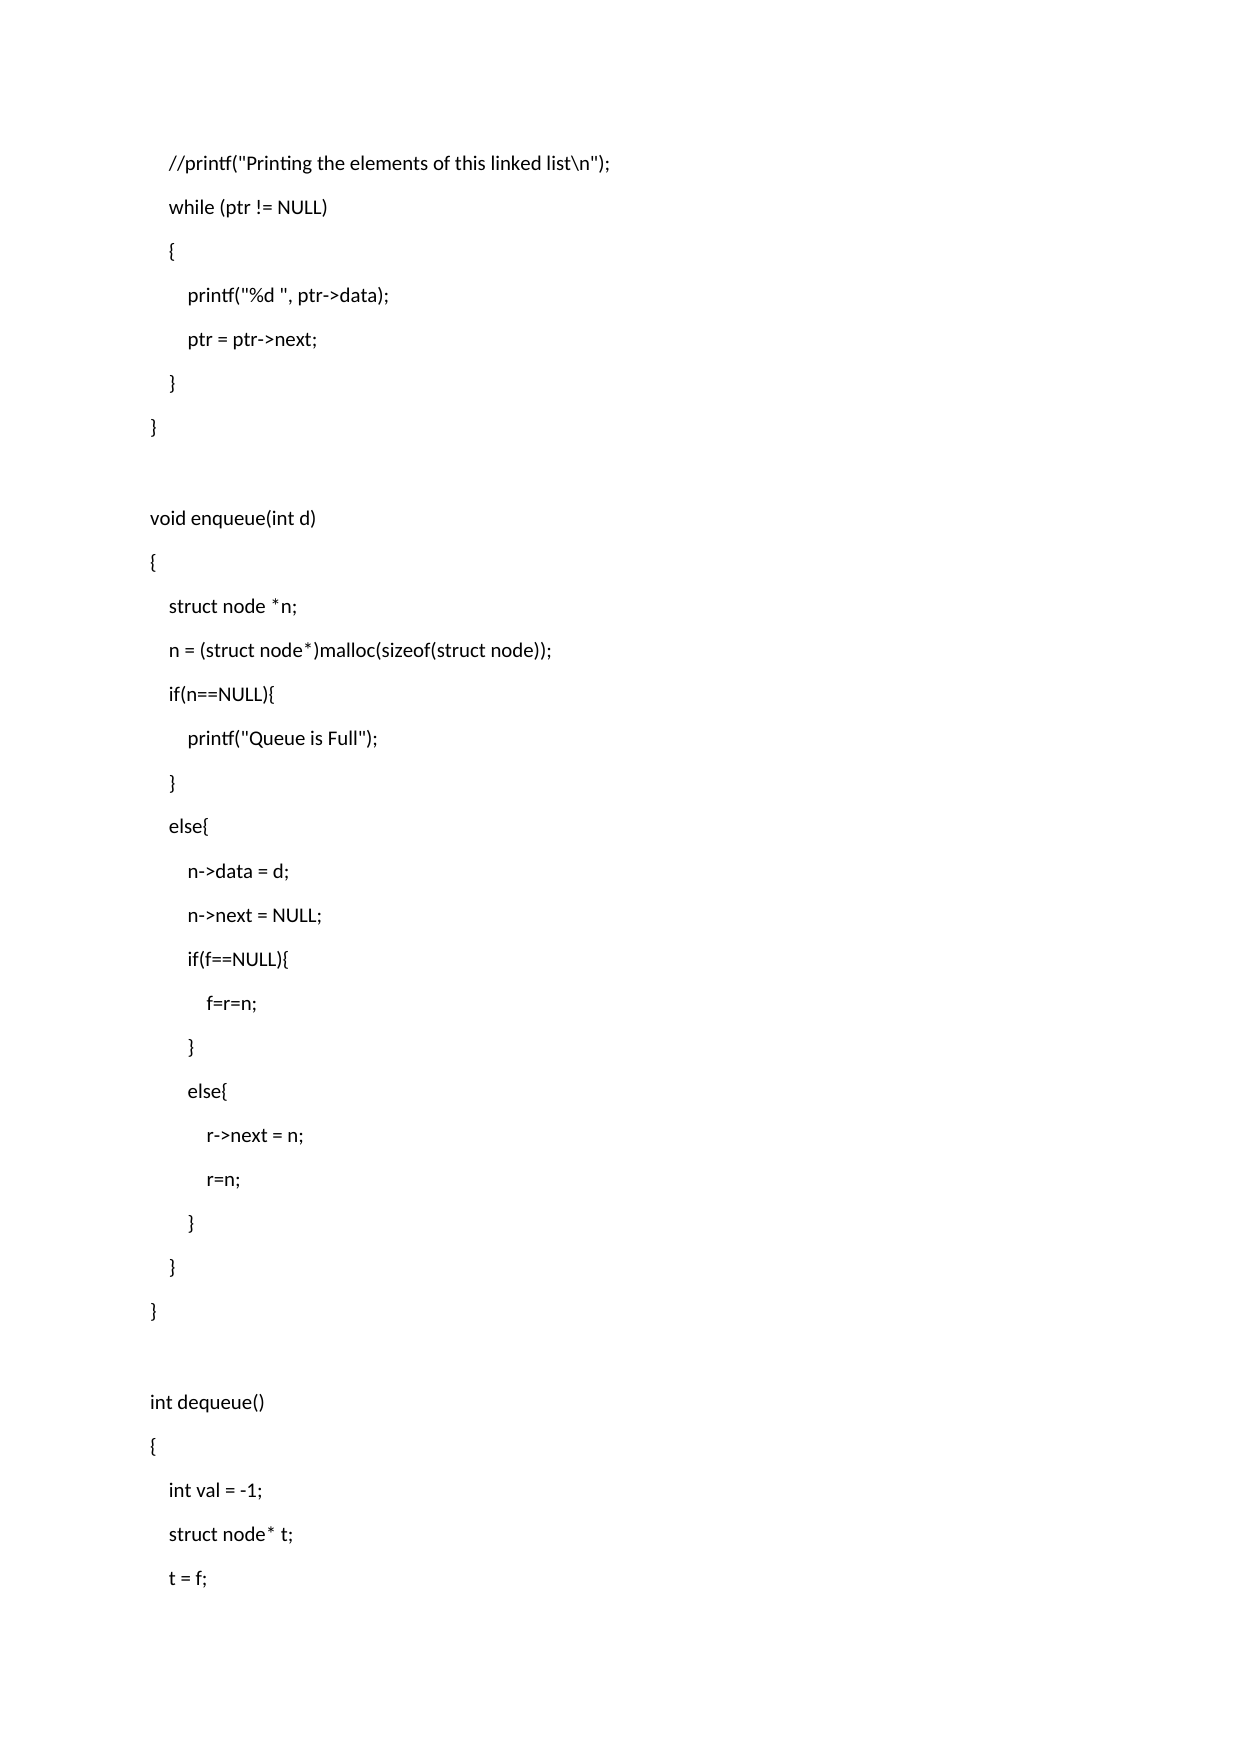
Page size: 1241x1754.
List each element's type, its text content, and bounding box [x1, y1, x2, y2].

text void enqueue(int d) [150, 505, 1090, 531]
text r=n; [150, 1166, 1090, 1192]
text } [150, 770, 1090, 795]
text if(f==NULL){ [150, 946, 1090, 971]
text //printf("Printing the elements of this linked list\n"); [150, 150, 1090, 175]
text t = f; [150, 1566, 1090, 1591]
text n->data = d; [150, 858, 1090, 883]
text n->next = NULL; [150, 902, 1090, 927]
text printf("%d ", ptr->data); [150, 282, 1090, 308]
text else{ [150, 1078, 1090, 1103]
text } [150, 1254, 1090, 1280]
text { [150, 238, 1090, 263]
text { [150, 1433, 1090, 1459]
text int dequeue() [150, 1389, 1090, 1415]
text int val = -1; [150, 1477, 1090, 1503]
text } [150, 1210, 1090, 1236]
text struct node *n; [150, 593, 1090, 619]
text r->next = n; [150, 1122, 1090, 1148]
text printf("Queue is Full"); [150, 726, 1090, 751]
text n = (struct node*)malloc(sizeof(struct node)); [150, 637, 1090, 663]
text } [150, 370, 1090, 396]
text } [150, 1034, 1090, 1059]
text } [150, 1298, 1090, 1324]
text struct node* t; [150, 1522, 1090, 1547]
text else{ [150, 814, 1090, 839]
text while (ptr != NULL) [150, 194, 1090, 219]
text ptr = ptr->next; [150, 326, 1090, 352]
text } [150, 414, 1090, 440]
text f=r=n; [150, 990, 1090, 1015]
text { [150, 549, 1090, 575]
text if(n==NULL){ [150, 682, 1090, 707]
